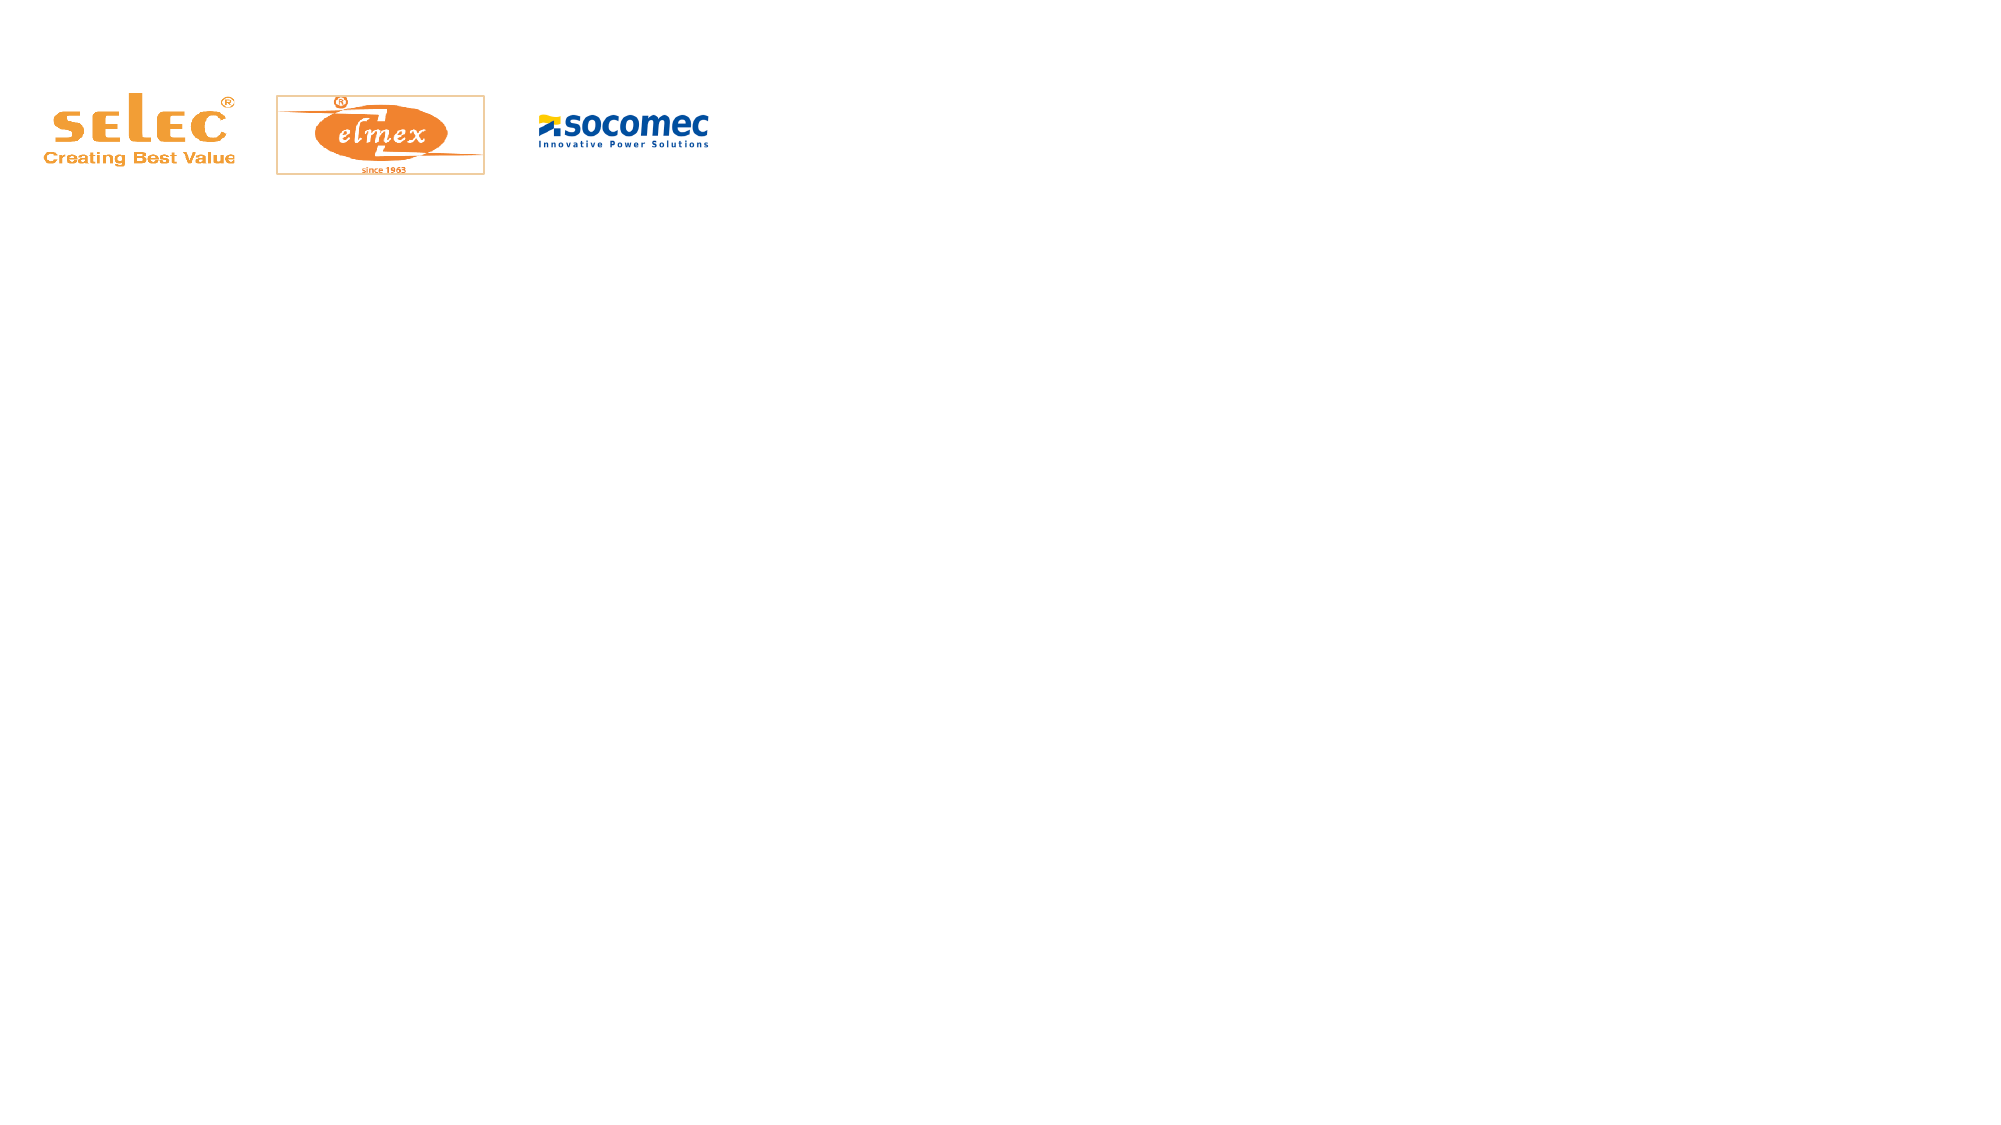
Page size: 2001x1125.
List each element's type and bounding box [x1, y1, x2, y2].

picture [523, 96, 724, 171]
picture [278, 97, 483, 173]
picture [43, 93, 235, 167]
